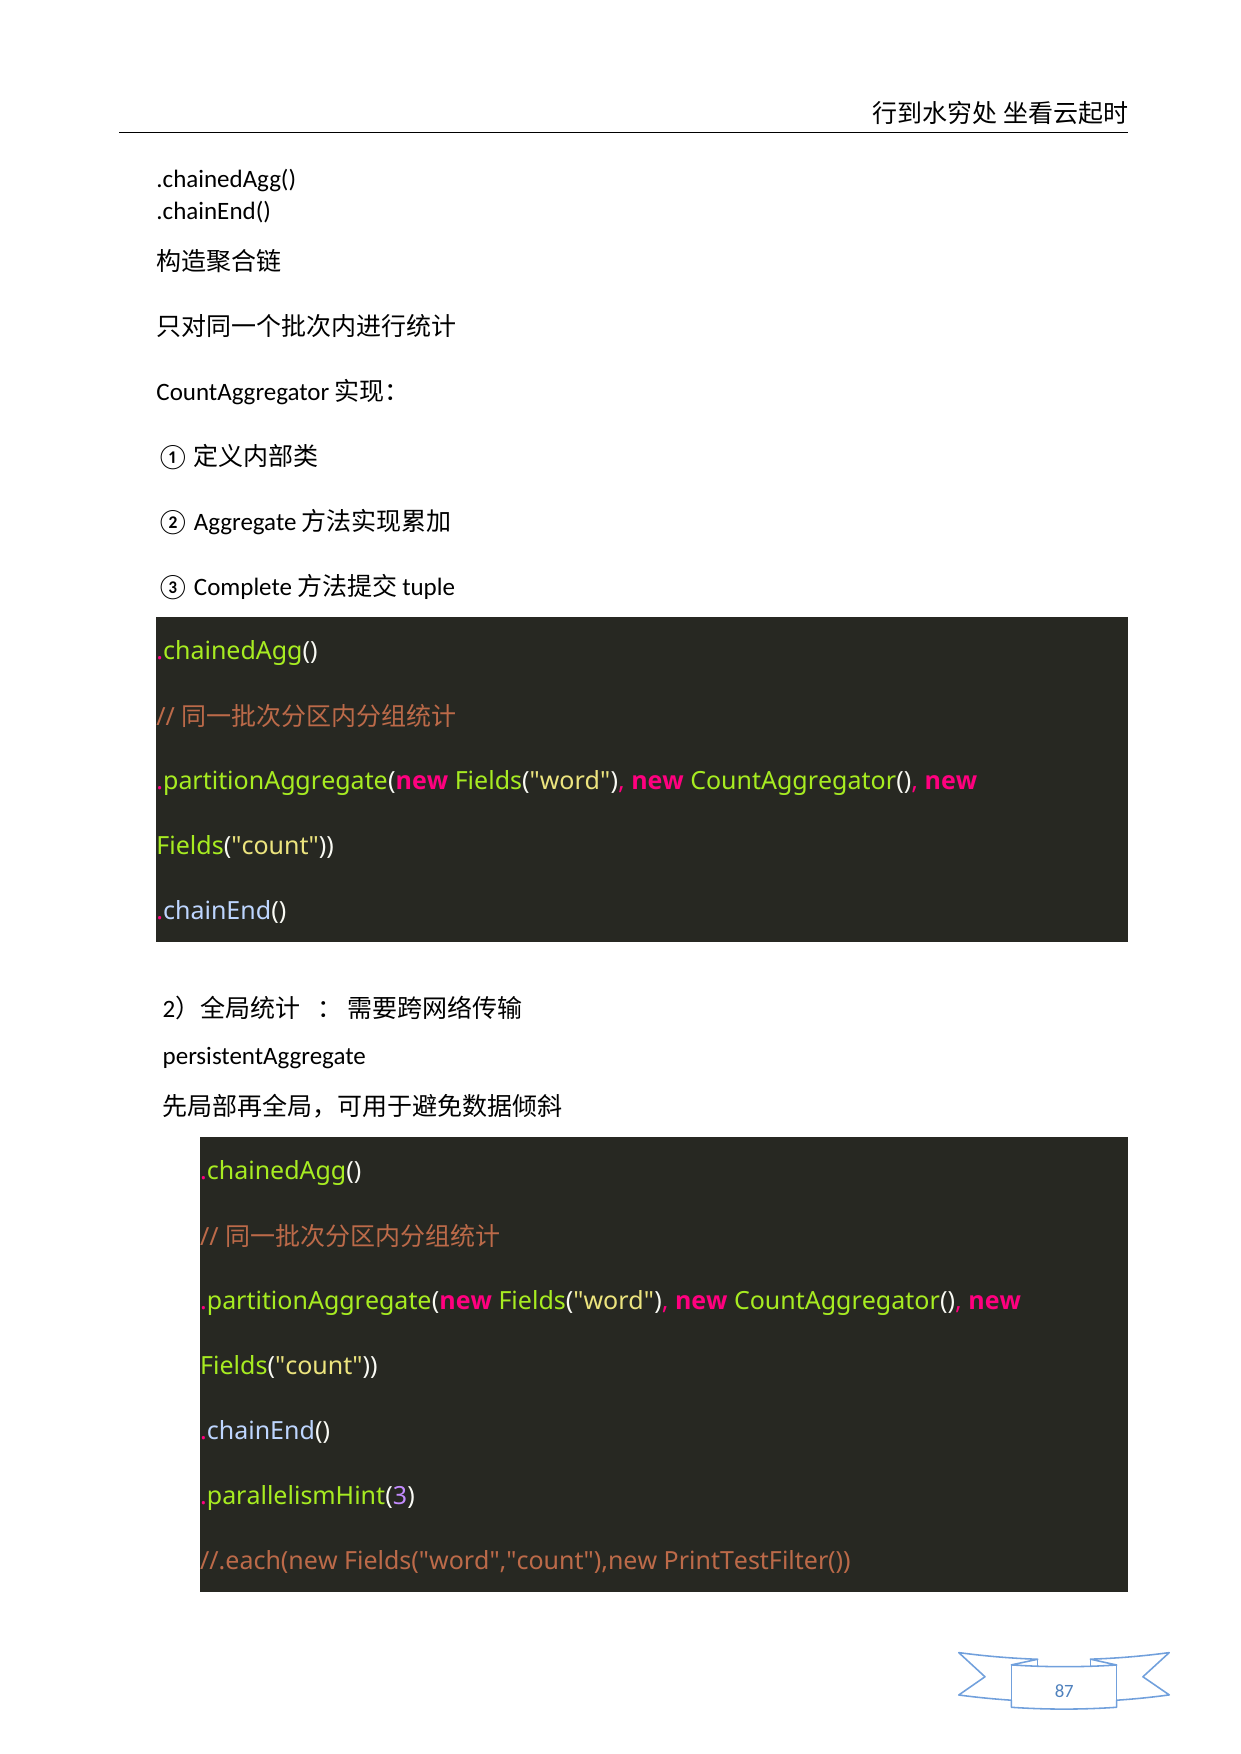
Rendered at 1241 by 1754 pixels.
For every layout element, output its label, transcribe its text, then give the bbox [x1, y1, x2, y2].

text persistentAggregate [112, 1039, 1128, 1072]
text 构造聚合链 [156, 227, 1128, 292]
text 只对同一个批次内进行统计 [156, 292, 1128, 357]
text 先局部再全局，可用于避免数据倾斜 [112, 1072, 1128, 1137]
list 定义内部类 [156, 422, 1128, 487]
list Aggregate方法实现累加 [156, 487, 1128, 552]
list Complete方法提交tuple [156, 552, 1128, 617]
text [200, 1137, 1128, 1592]
text .chainedAgg() [156, 162, 1128, 194]
text 2）全局统计 ： 需要跨网络传输 [112, 974, 1128, 1039]
text .chainEnd() [156, 194, 1128, 227]
text CountAggregator实现： [156, 357, 1128, 422]
text .chainedAgg() // 同一批次分区内分组统计 .partitionAggregate(new Fields("word"), new CountAggregator(), new Fields("count")) .chainEnd() [156, 617, 1128, 942]
